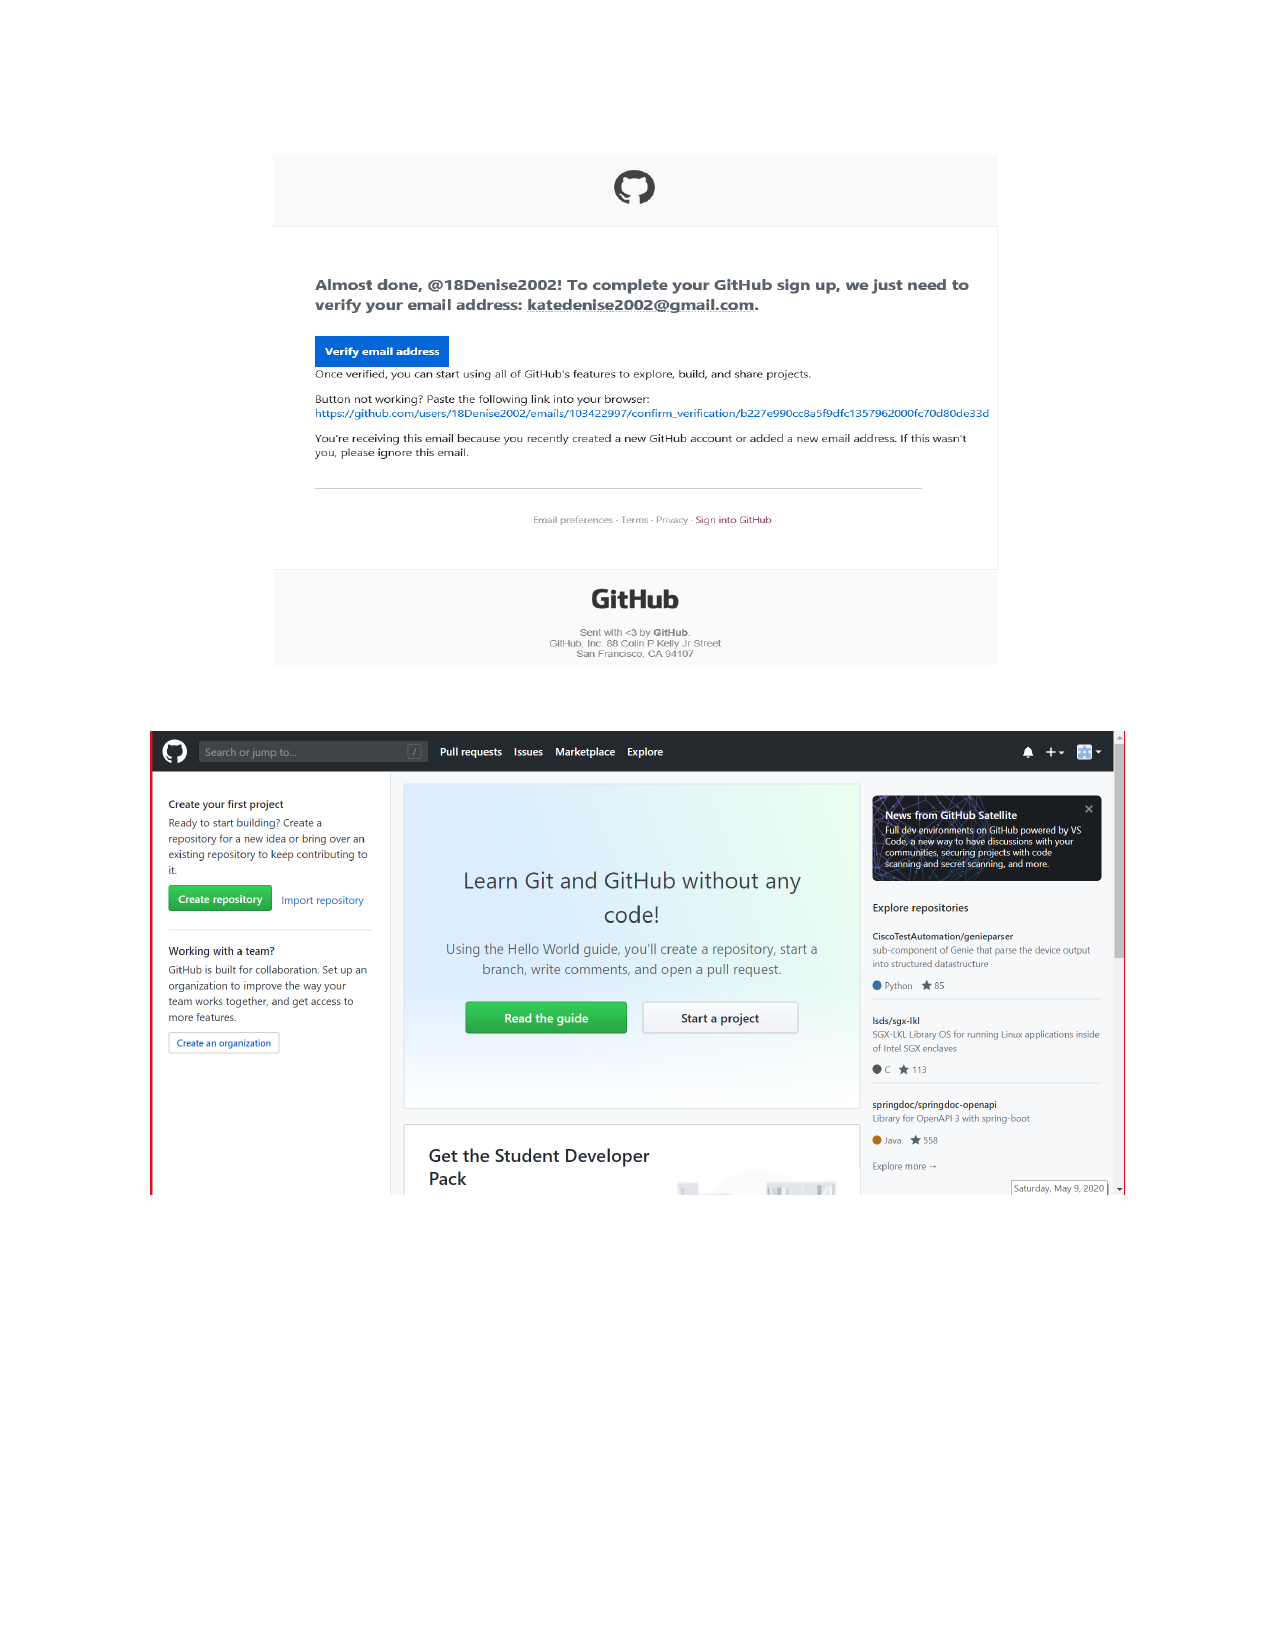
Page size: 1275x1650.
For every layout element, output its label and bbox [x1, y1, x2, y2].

picture [268, 150, 1007, 666]
picture [150, 731, 1125, 1195]
